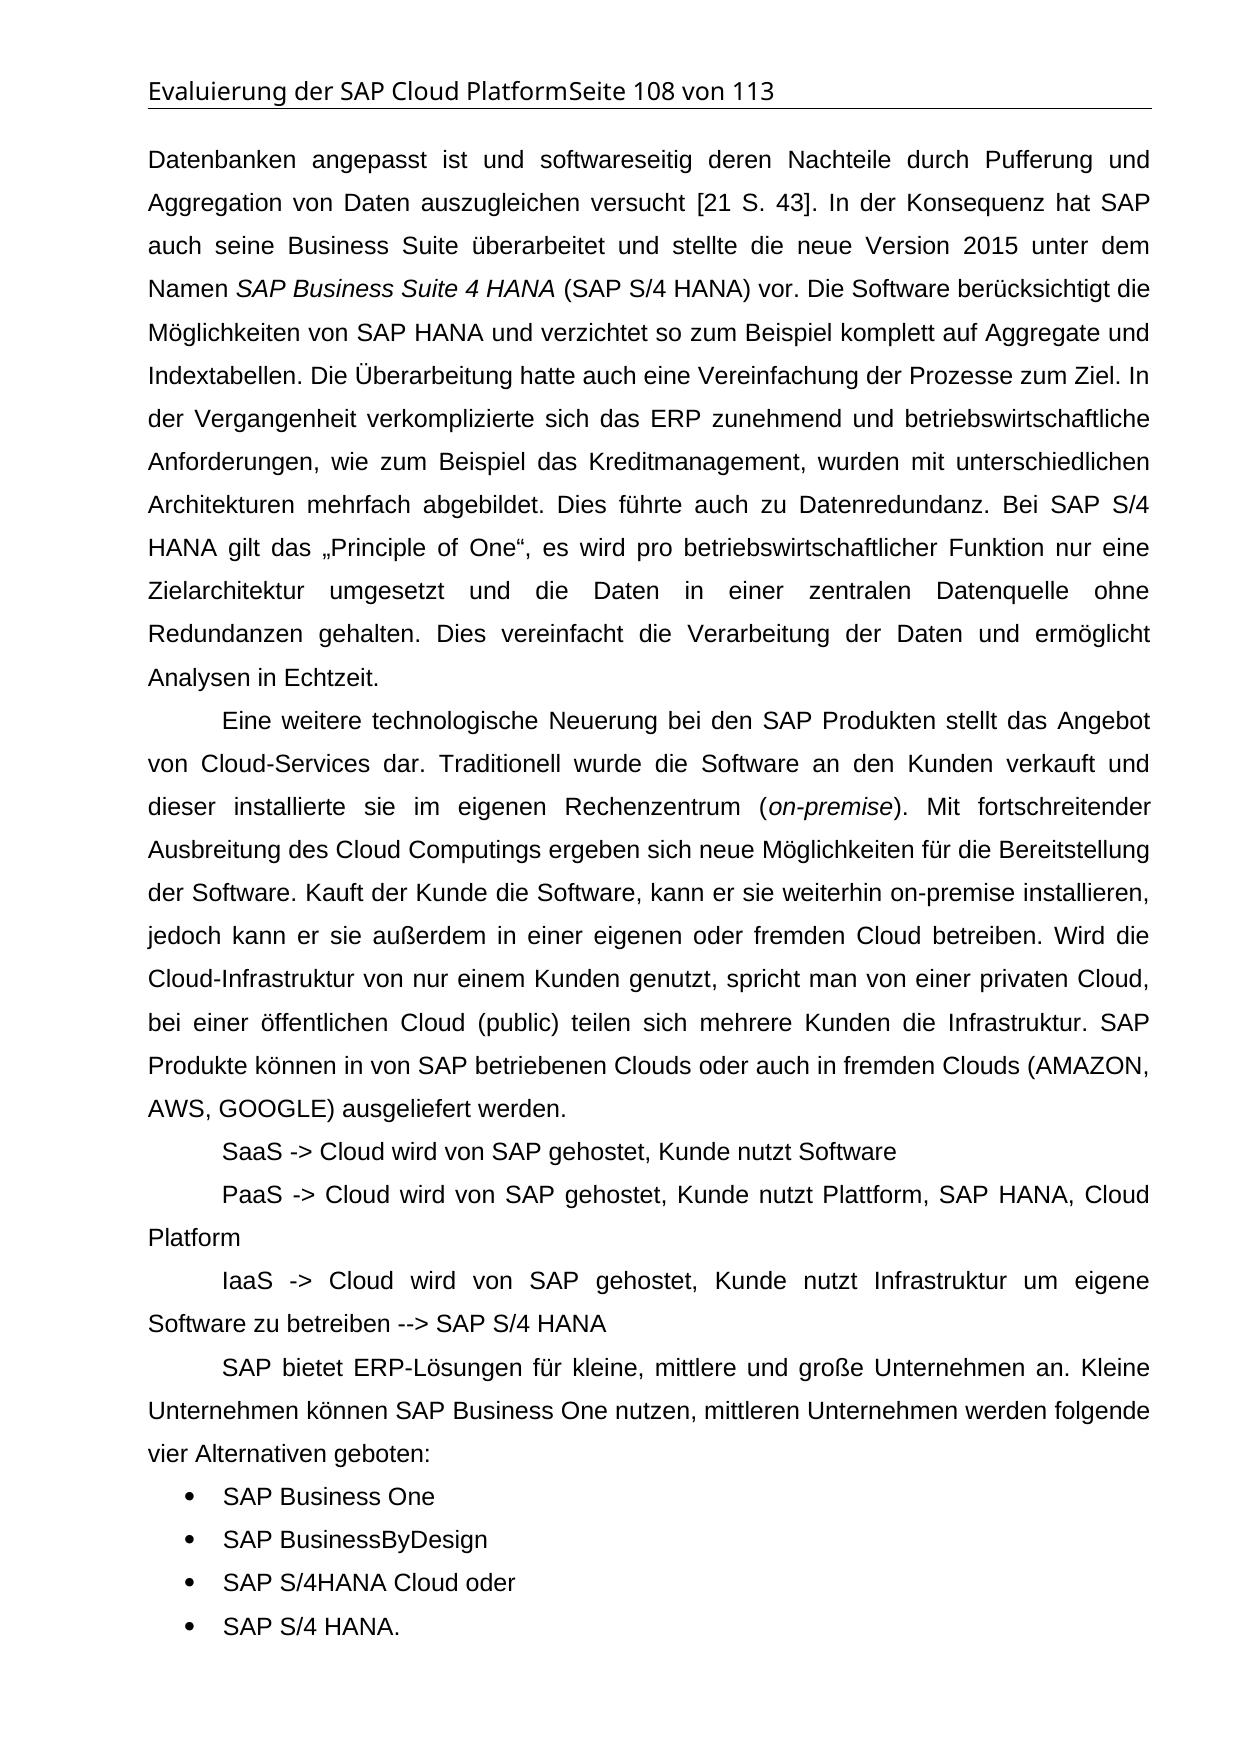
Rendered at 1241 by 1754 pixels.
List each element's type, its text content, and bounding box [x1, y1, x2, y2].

list SAP S/4 HANA. [185, 1612, 1152, 1641]
list SAP Business One [185, 1482, 1152, 1511]
text SaaS -> Cloud wird von SAP gehostet, Kunde nutzt Software [148, 1137, 1152, 1166]
list SAP BusinessByDesign [185, 1525, 1152, 1554]
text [148, 145, 1152, 691]
text IaaS -> Cloud wird von SAP gehostet, Kunde nutzt Infrastruktur um eigene Software zu betreiben --> SAP S/4 HANA [148, 1266, 1152, 1338]
text PaaS -> Cloud wird von SAP gehostet, Kunde nutzt Plattform, SAP HANA, Cloud Platform [148, 1180, 1152, 1252]
text SAP bietet ERP-Lösungen für kleine, mittlere und große Unternehmen an. Kleine Unternehmen können SAP Business One nutzen, mittleren Unternehmen werden folgende vier Alternativen geboten: [148, 1353, 1152, 1468]
text Eine weitere technologische Neuerung bei den SAP Produkten stellt das Angebot von Cloud-Services dar. Traditionell wurde die Software an den Kunden verkauft und dieser installierte sie im eigenen Rechenzentrum (on-premise). Mit fortschreitender Ausbreitung des Cloud Computings ergeben sich neue Möglichkeiten für die Bereitstellung der Software. Kauft der Kunde die Software, kann er sie weiterhin on-premise installieren, jedoch kann er sie außerdem in einer eigenen oder fremden Cloud betreiben. Wird die Cloud-Infrastruktur von nur einem Kunden genutzt, spricht man von einer privaten Cloud, bei einer öffentlichen Cloud (public) teilen sich mehrere Kunden die Infrastruktur. SAP Produkte können in von SAP betriebenen Clouds oder auch in fremden Clouds (AMAZON, AWS, GOOGLE) ausgeliefert werden. [148, 706, 1152, 1123]
list SAP S/4HANA Cloud oder [185, 1568, 1152, 1597]
